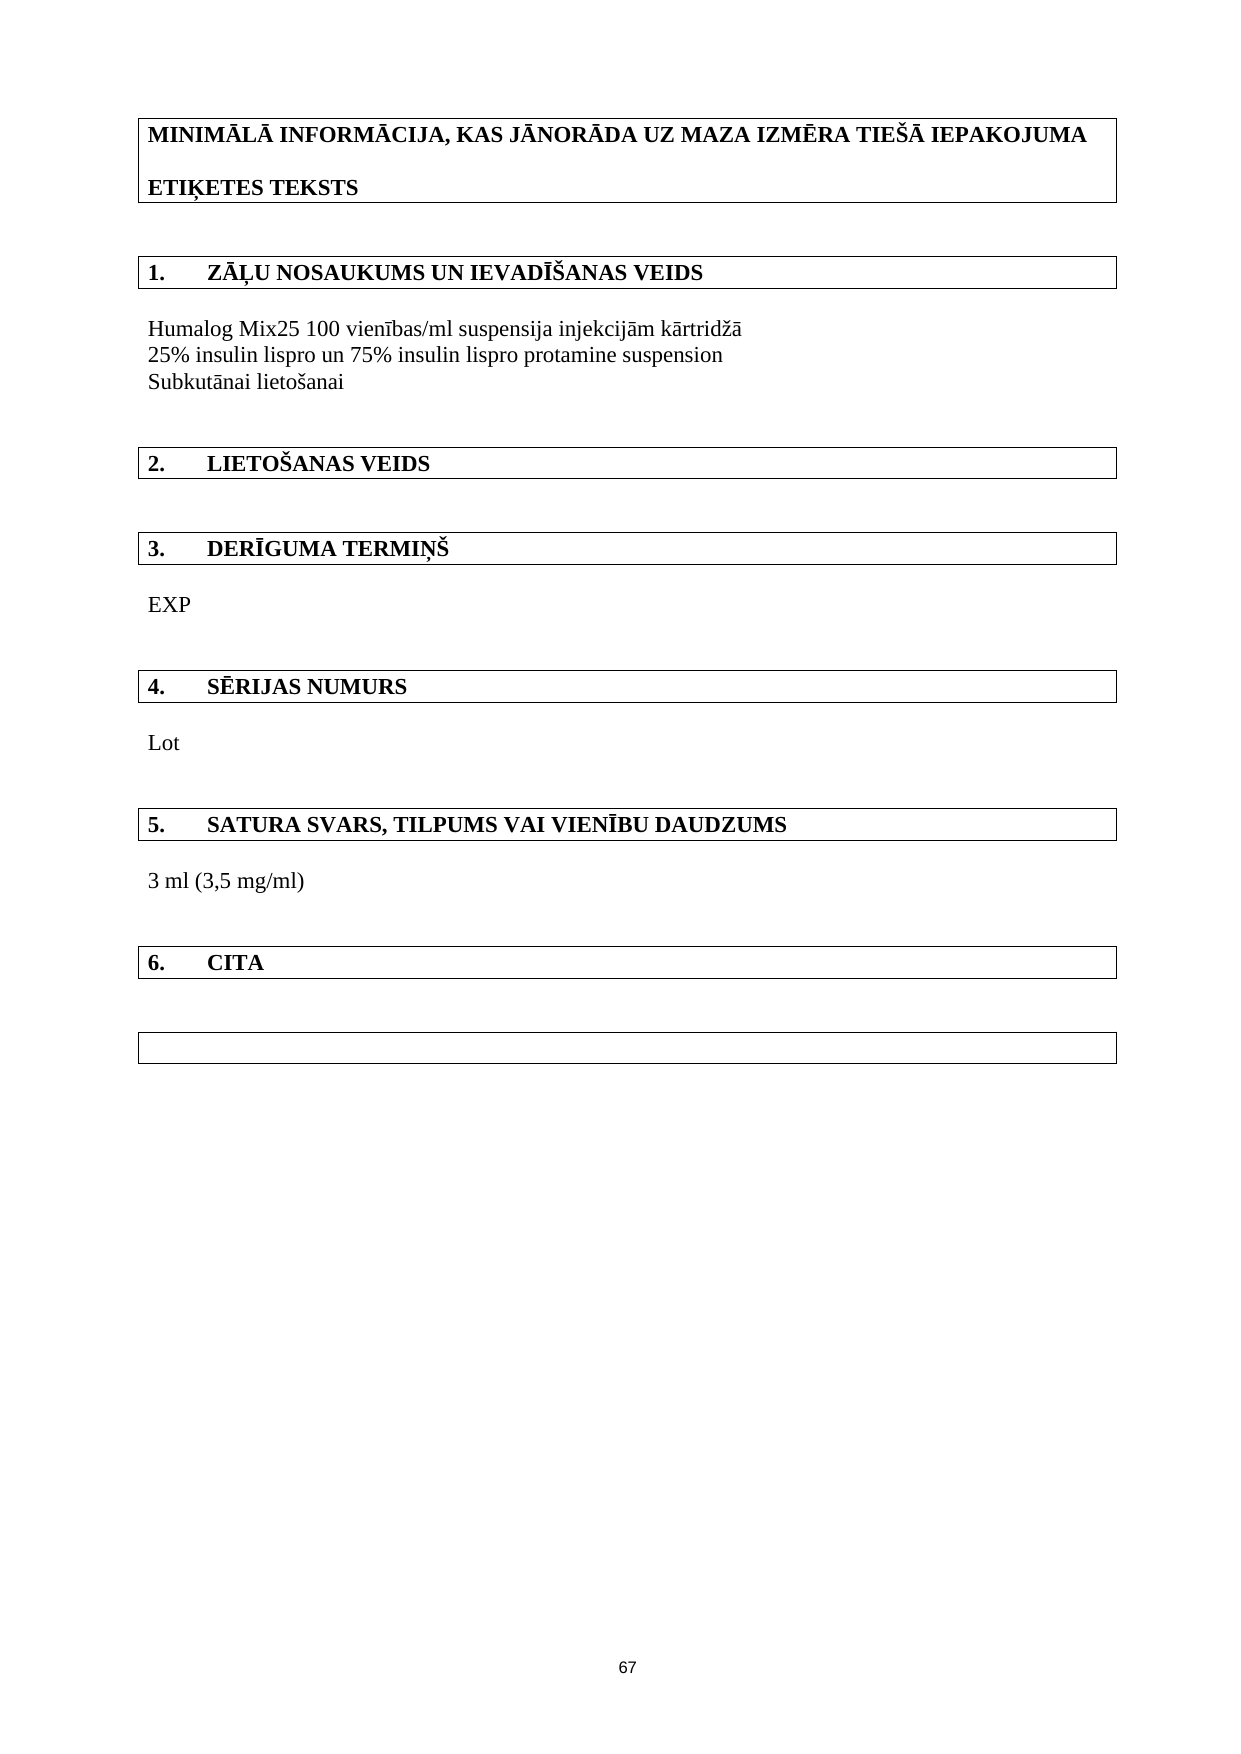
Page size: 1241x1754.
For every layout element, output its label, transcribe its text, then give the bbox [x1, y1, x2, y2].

text 5. SATURA SVARS, TILPUMS VAI VIENĪBU DAUDZUMS [139, 809, 1116, 840]
text 3 ml (3,5 mg/ml) [148, 867, 1107, 893]
text 1. ZĀĻU NOSAUKUMS UN IEVADĪŠANAS VEIDS [139, 257, 1116, 288]
text EXP [148, 591, 1107, 617]
text Subkutānai lietošanai [148, 368, 1107, 394]
text 25% insulin lispro un 75% insulin lispro protamine suspension [148, 341, 1107, 368]
text ETIĶETES TEKSTS [139, 171, 1116, 202]
text MINIMĀLĀ INFORMĀCIJA, KAS JĀNORĀDA UZ MAZA IZMĒRA TIEŠĀ IEPAKOJUMA [139, 119, 1116, 148]
text Humalog Mix25 100 vienības/ml suspensija injekcijām kārtridžā [148, 315, 1107, 341]
text 6. CITA [139, 947, 1116, 978]
text 3. DERĪGUMA TERMIŅŠ [139, 533, 1116, 564]
text 4. SĒRIJAS NUMURS [139, 671, 1116, 702]
text 2. LIETOŠANAS VEIDS [139, 448, 1116, 478]
text Lot [148, 729, 1096, 756]
